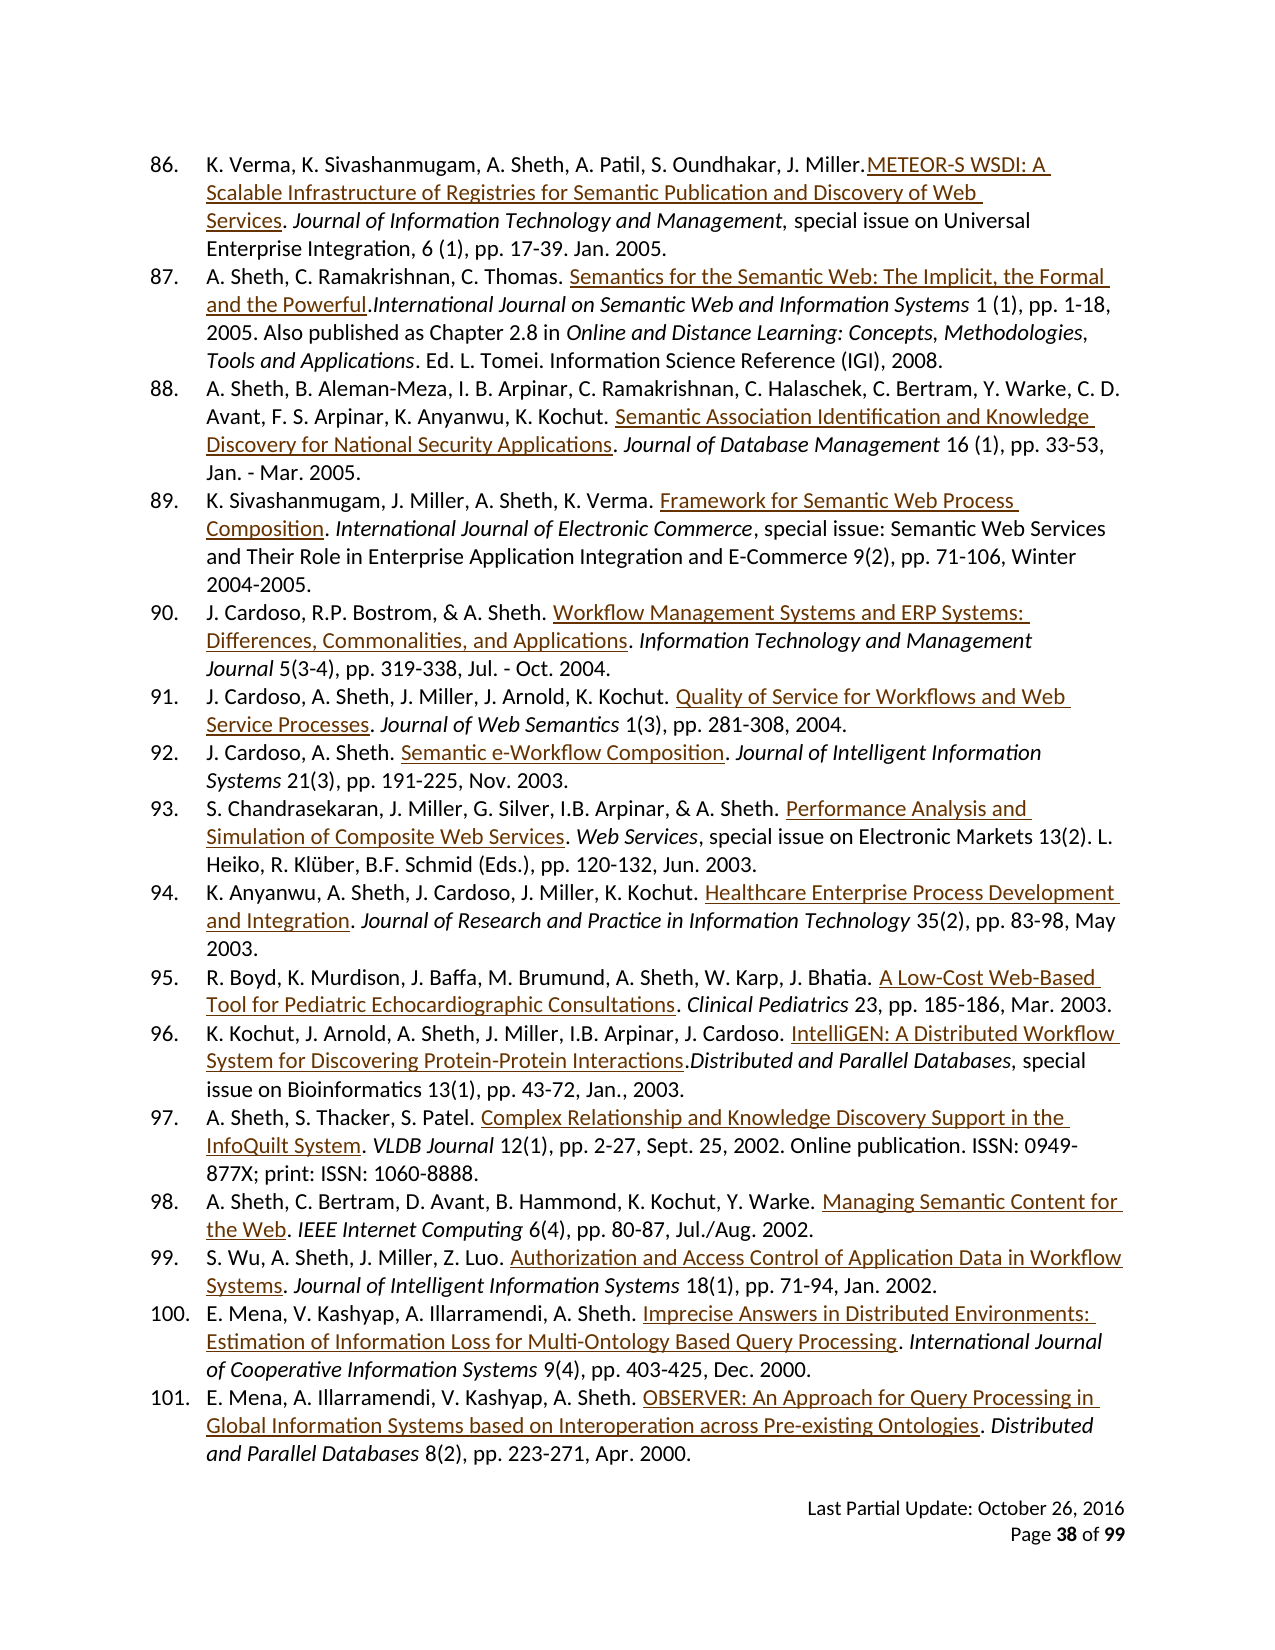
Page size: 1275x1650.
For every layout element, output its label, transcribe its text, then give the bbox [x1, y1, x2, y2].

list J. Cardoso, A. Sheth, J. Miller, J. Arnold, K. Kochut. Quality of Service for Workflows and Web Service Processes. Journal of Web Semantics 1(3), pp. 281-308, 2004. [150, 682, 1125, 738]
list E. Mena, V. Kashyap, A. Illarramendi, A. Sheth. Imprecise Answers in Distributed Environments: Estimation of Information Loss for Multi-Ontology Based Query Processing. International Journal of Cooperative Information Systems 9(4), pp. 403-425, Dec. 2000. [150, 1299, 1125, 1383]
list K. Kochut, J. Arnold, A. Sheth, J. Miller, I.B. Arpinar, J. Cardoso. IntelliGEN: A Distributed Workflow System for Discovering Protein-Protein Interactions.Distributed and Parallel Databases, special issue on Bioinformatics 13(1), pp. 43-72, Jan., 2003. [150, 1019, 1125, 1103]
list R. Boyd, K. Murdison, J. Baffa, M. Brumund, A. Sheth, W. Karp, J. Bhatia. A Low-Cost Web-Based Tool for Pediatric Echocardiographic Consultations. Clinical Pediatrics 23, pp. 185-186, Mar. 2003. [150, 963, 1125, 1019]
list K. Anyanwu, A. Sheth, J. Cardoso, J. Miller, K. Kochut. Healthcare Enterprise Process Development and Integration. Journal of Research and Practice in Information Technology 35(2), pp. 83-98, May 2003. [150, 878, 1125, 963]
list A. Sheth, C. Ramakrishnan, C. Thomas. Semantics for the Semantic Web: The Implicit, the Formal and the Powerful.International Journal on Semantic Web and Information Systems 1 (1), pp. 1-18, 2005. Also published as Chapter 2.8 in Online and Distance Learning: Concepts, Methodologies, Tools and Applications. Ed. L. Tomei. Information Science Reference (IGI), 2008. [150, 262, 1125, 374]
list A. Sheth, C. Bertram, D. Avant, B. Hammond, K. Kochut, Y. Warke. Managing Semantic Content for the Web. IEEE Internet Computing 6(4), pp. 80-87, Jul./Aug. 2002. [150, 1187, 1125, 1243]
list A. Sheth, S. Thacker, S. Patel. Complex Relationship and Knowledge Discovery Support in the InfoQuilt System. VLDB Journal 12(1), pp. 2-27, Sept. 25, 2002. Online publication. ISSN: 0949-877X; print: ISSN: 1060-8888. [150, 1103, 1125, 1187]
list K. Verma, K. Sivashanmugam, A. Sheth, A. Patil, S. Oundhakar, J. Miller.METEOR-S WSDI: A Scalable Infrastructure of Registries for Semantic Publication and Discovery of Web Services. Journal of Information Technology and Management, special issue on Universal Enterprise Integration, 6 (1), pp. 17-39. Jan. 2005. [150, 150, 1125, 262]
list J. Cardoso, A. Sheth. Semantic e-Workflow Composition. Journal of Intelligent Information Systems 21(3), pp. 191-225, Nov. 2003. [150, 738, 1125, 794]
list A. Sheth, B. Aleman-Meza, I. B. Arpinar, C. Ramakrishnan, C. Halaschek, C. Bertram, Y. Warke, C. D. Avant, F. S. Arpinar, K. Anyanwu, K. Kochut. Semantic Association Identification and Knowledge Discovery for National Security Applications. Journal of Database Management 16 (1), pp. 33-53, Jan. - Mar. 2005. [150, 374, 1125, 486]
list E. Mena, A. Illarramendi, V. Kashyap, A. Sheth. OBSERVER: An Approach for Query Processing in Global Information Systems based on Interoperation across Pre-existing Ontologies. Distributed and Parallel Databases 8(2), pp. 223-271, Apr. 2000. [150, 1383, 1125, 1467]
list J. Cardoso, R.P. Bostrom, & A. Sheth. Workflow Management Systems and ERP Systems: Differences, Commonalities, and Applications. Information Technology and Management Journal 5(3-4), pp. 319-338, Jul. - Oct. 2004. [150, 598, 1125, 682]
list S. Chandrasekaran, J. Miller, G. Silver, I.B. Arpinar, & A. Sheth. Performance Analysis and Simulation of Composite Web Services. Web Services, special issue on Electronic Markets 13(2). L. Heiko, R. Klüber, B.F. Schmid (Eds.), pp. 120-132, Jun. 2003. [150, 794, 1125, 878]
list K. Sivashanmugam, J. Miller, A. Sheth, K. Verma. Framework for Semantic Web Process Composition. International Journal of Electronic Commerce, special issue: Semantic Web Services and Their Role in Enterprise Application Integration and E-Commerce 9(2), pp. 71-106, Winter 2004-2005. [150, 486, 1125, 598]
list S. Wu, A. Sheth, J. Miller, Z. Luo. Authorization and Access Control of Application Data in Workflow Systems. Journal of Intelligent Information Systems 18(1), pp. 71-94, Jan. 2002. [150, 1243, 1125, 1299]
